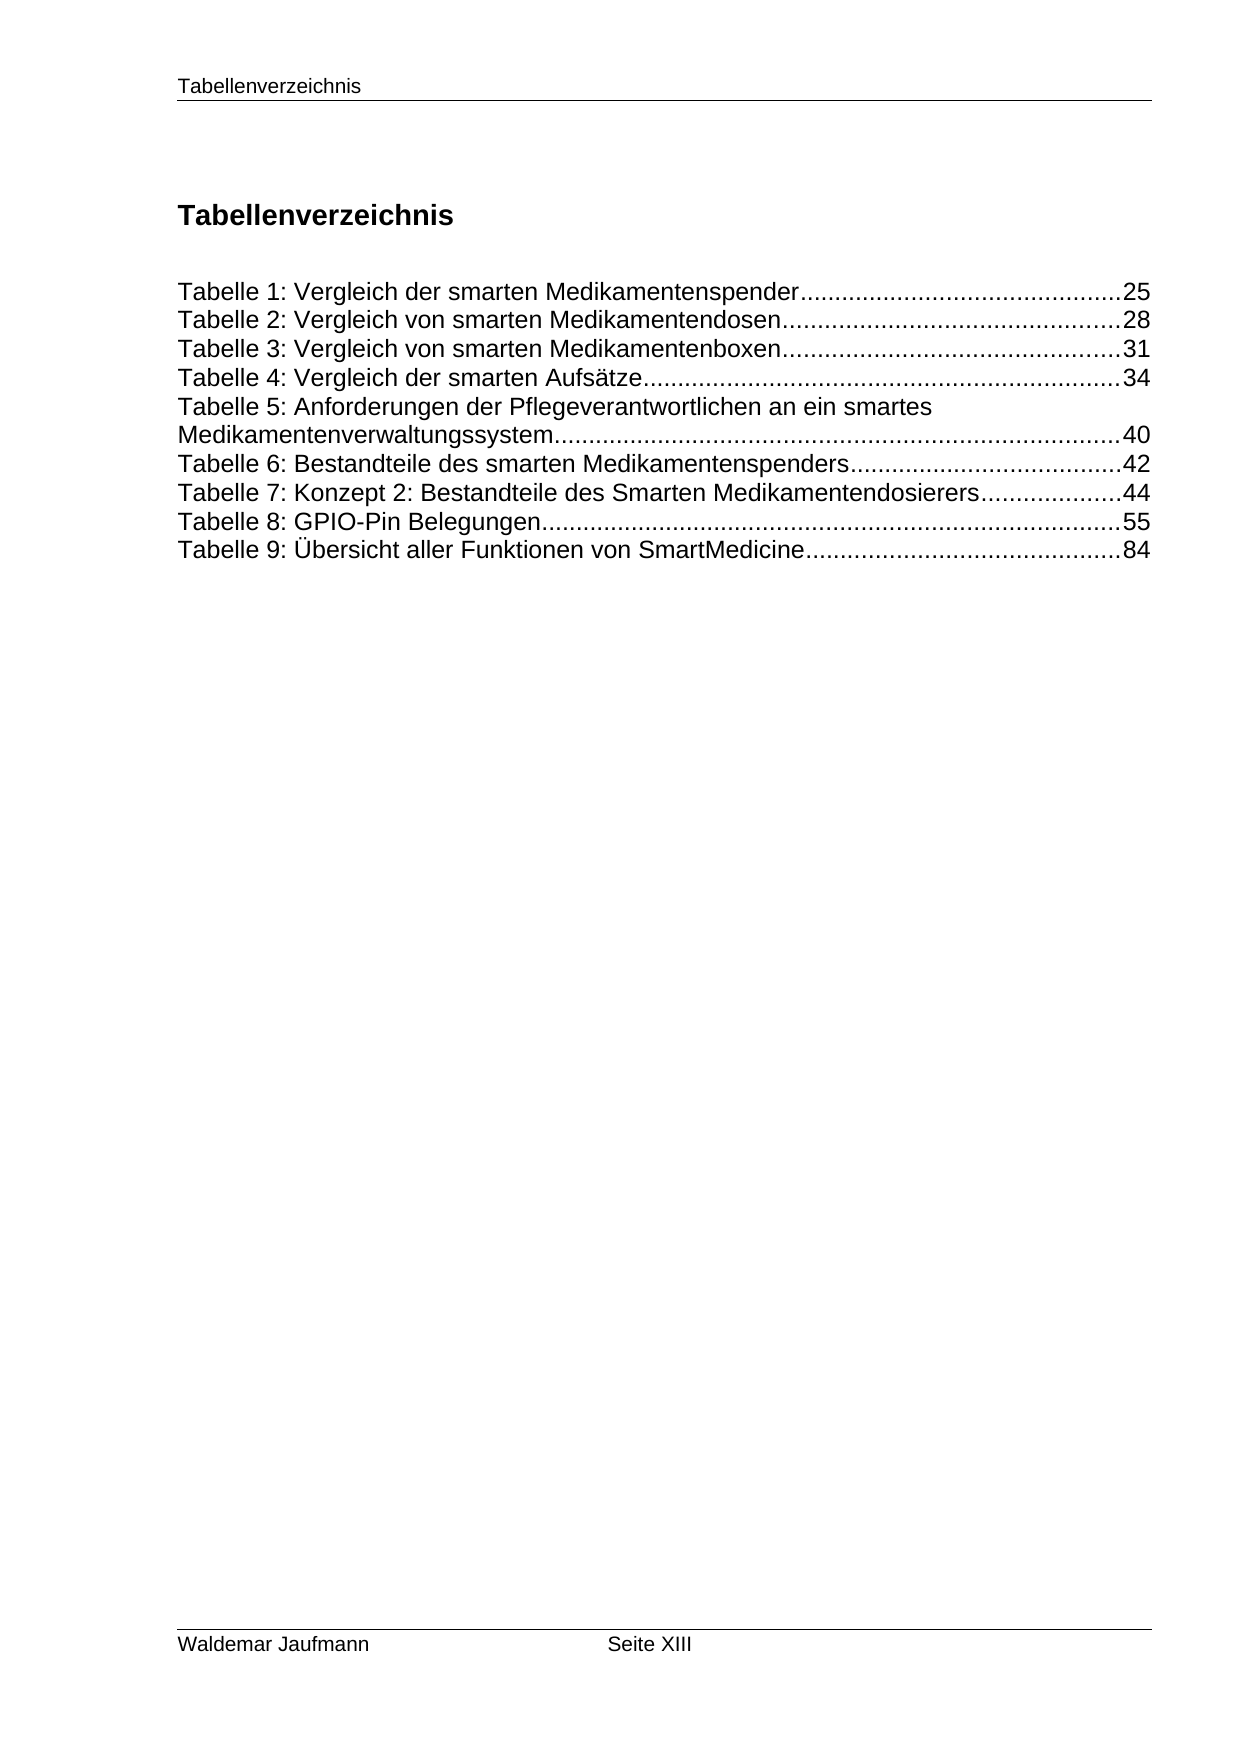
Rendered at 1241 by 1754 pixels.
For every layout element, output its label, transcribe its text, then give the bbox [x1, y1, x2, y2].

subtitle Tabellenverzeichnis [177, 198, 1152, 231]
text Tabelle 1: Vergleich der smarten Medikamentenspender 25 [177, 277, 1152, 306]
text Tabelle 2: Vergleich von smarten Medikamentendosen 28 [177, 306, 1152, 334]
text Tabelle 5: Anforderungen der Pflegeverantwortlichen an ein smartes Medikamentenverwaltungssystem 40 [177, 392, 1152, 449]
text Tabelle 4: Vergleich der smarten Aufsätze 34 [177, 363, 1152, 392]
text Tabelle 7: Konzept 2: Bestandteile des Smarten Medikamentendosierers 44 [177, 478, 1152, 507]
text Tabelle 8: GPIO-Pin Belegungen 55 [177, 507, 1152, 536]
text Tabelle 9: Übersicht aller Funktionen von SmartMedicine 84 [177, 536, 1152, 564]
text Tabelle 6: Bestandteile des smarten Medikamentenspenders 42 [177, 449, 1152, 478]
text Tabelle 3: Vergleich von smarten Medikamentenboxen 31 [177, 334, 1152, 363]
